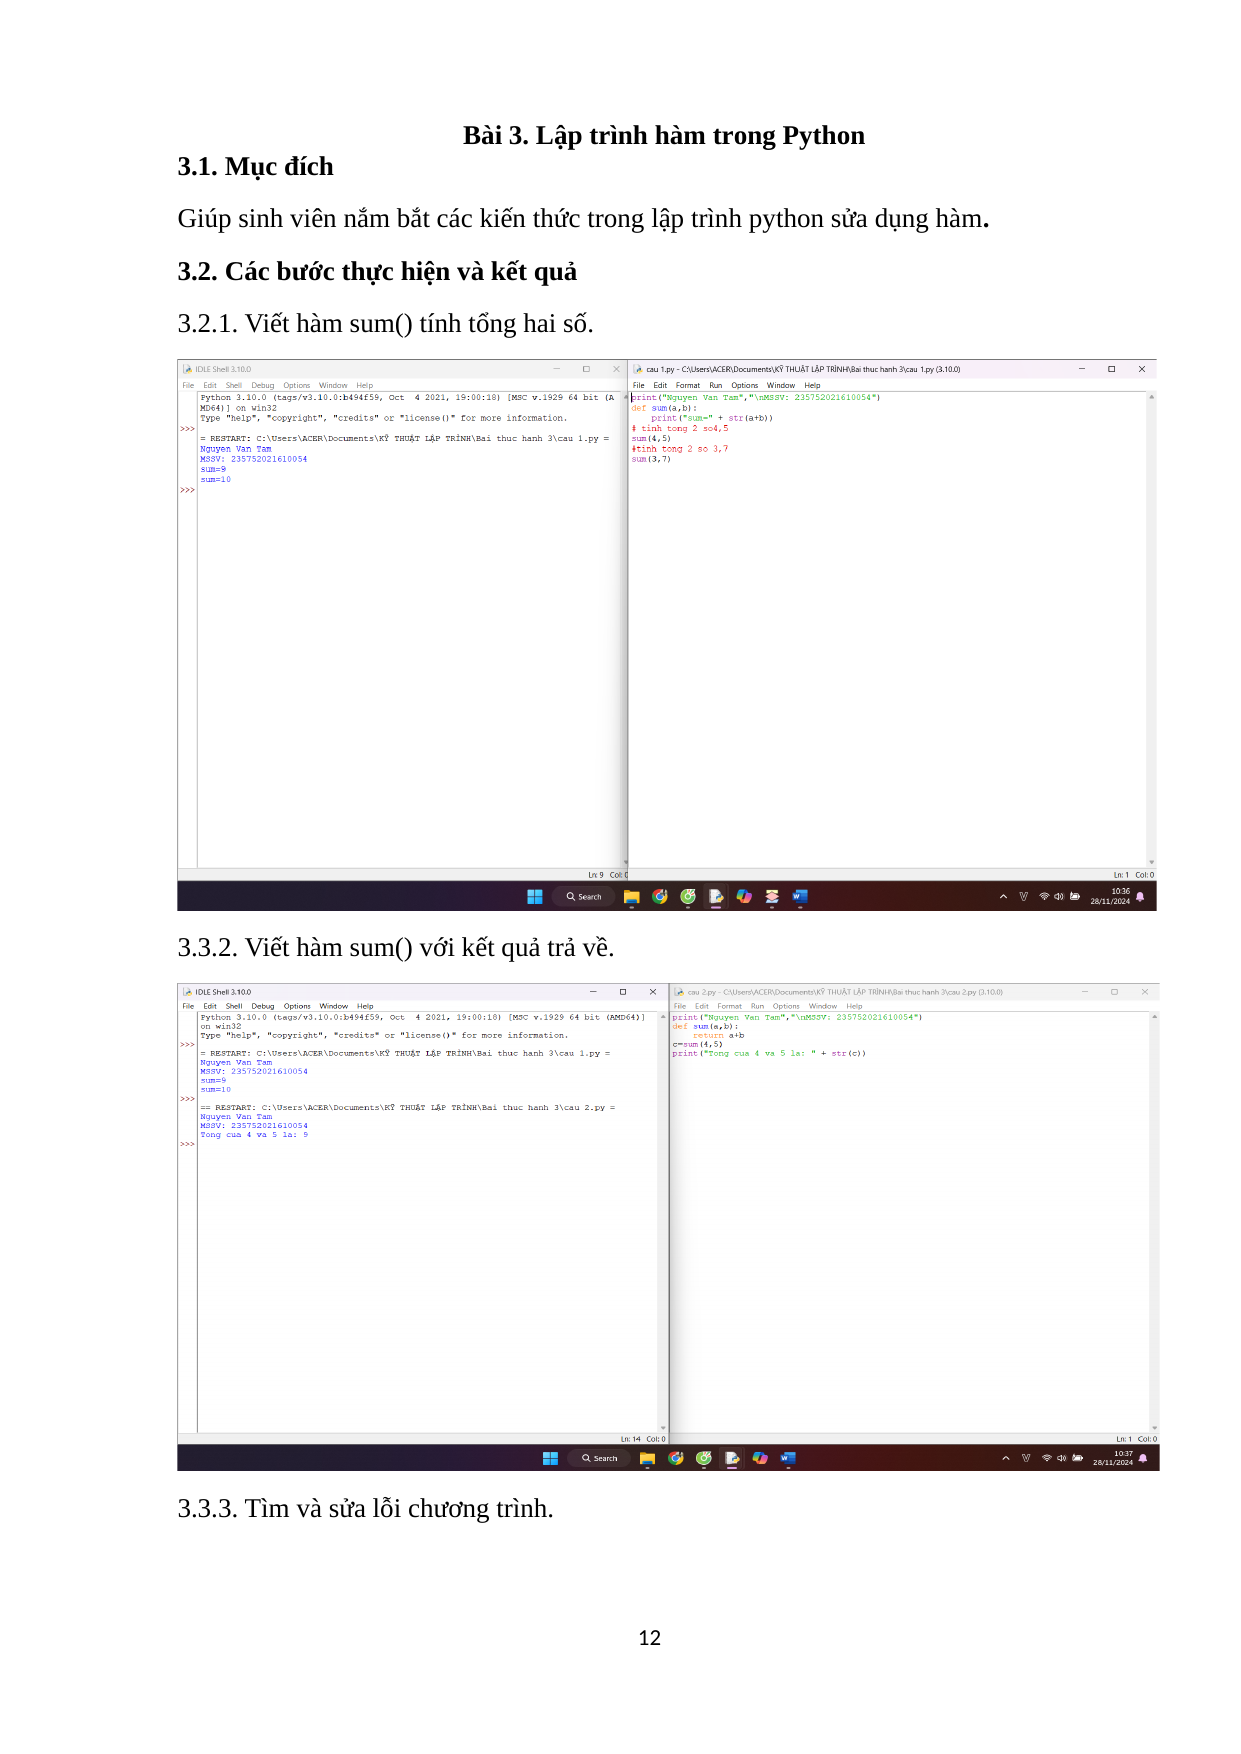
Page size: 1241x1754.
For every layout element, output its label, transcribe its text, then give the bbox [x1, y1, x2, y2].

picture [177, 359, 1157, 911]
text 3.2.1. Viết hàm sum() tính tổng hai số. [177, 307, 1121, 338]
text 3.2. Các bước thực hiện và kết quả [177, 255, 1121, 286]
subtitle Bài 3. Lập trình hàm trong Python [207, 119, 1121, 150]
text 3.3.3. Tìm và sửa lỗi chương trình. [177, 1492, 1121, 1523]
text 3.3.2. Viết hàm sum() với kết quả trả về. [177, 931, 1121, 962]
text Giúp sinh viên nắm bắt các kiến thức trong lập trình python sửa dụng hàm. [177, 202, 1121, 233]
text 3.1. Mục đích [177, 150, 1121, 181]
picture [177, 983, 1160, 1471]
